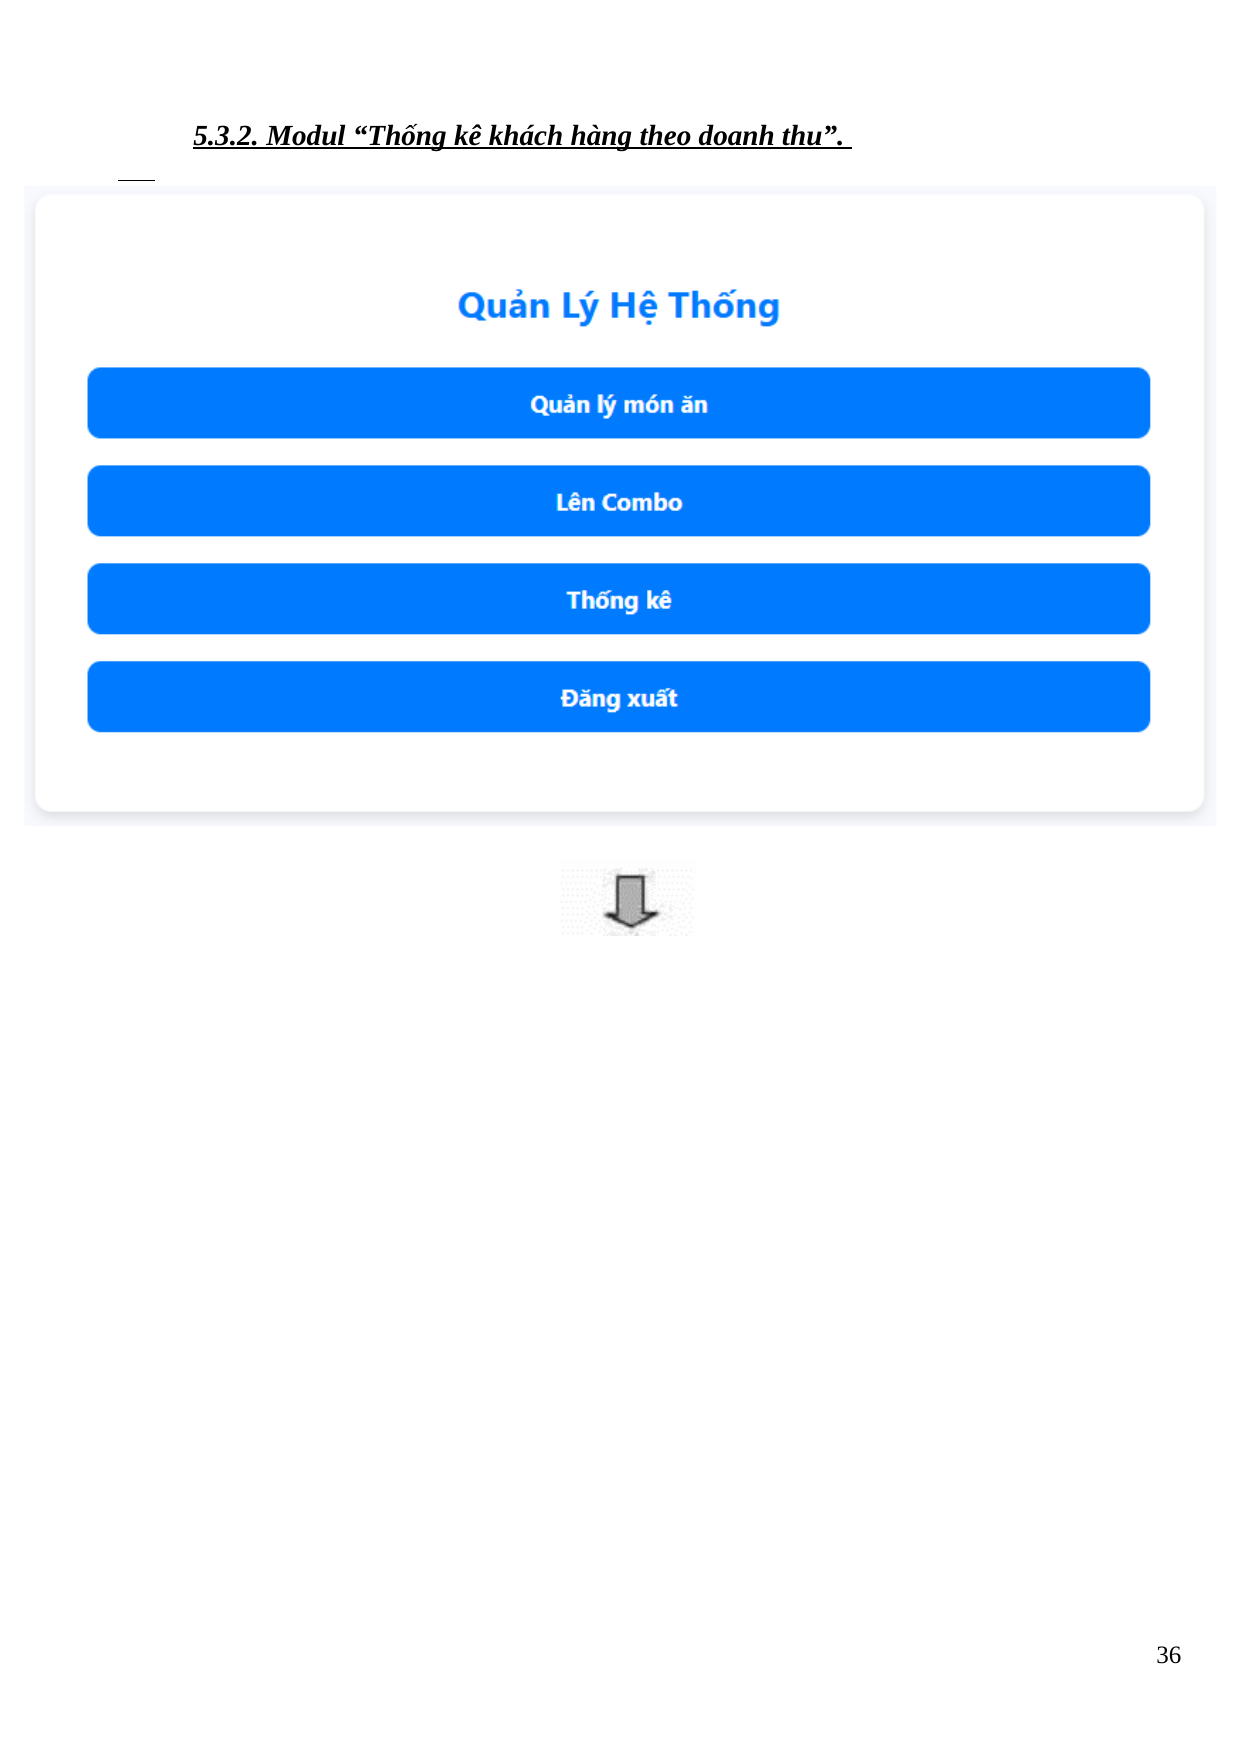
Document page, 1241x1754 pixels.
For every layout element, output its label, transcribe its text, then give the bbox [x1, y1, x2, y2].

picture [558, 859, 697, 936]
text 5.3.2. Modul “Thống kê khách hàng theo doanh thu”. [118, 118, 1181, 183]
picture [24, 186, 1217, 826]
